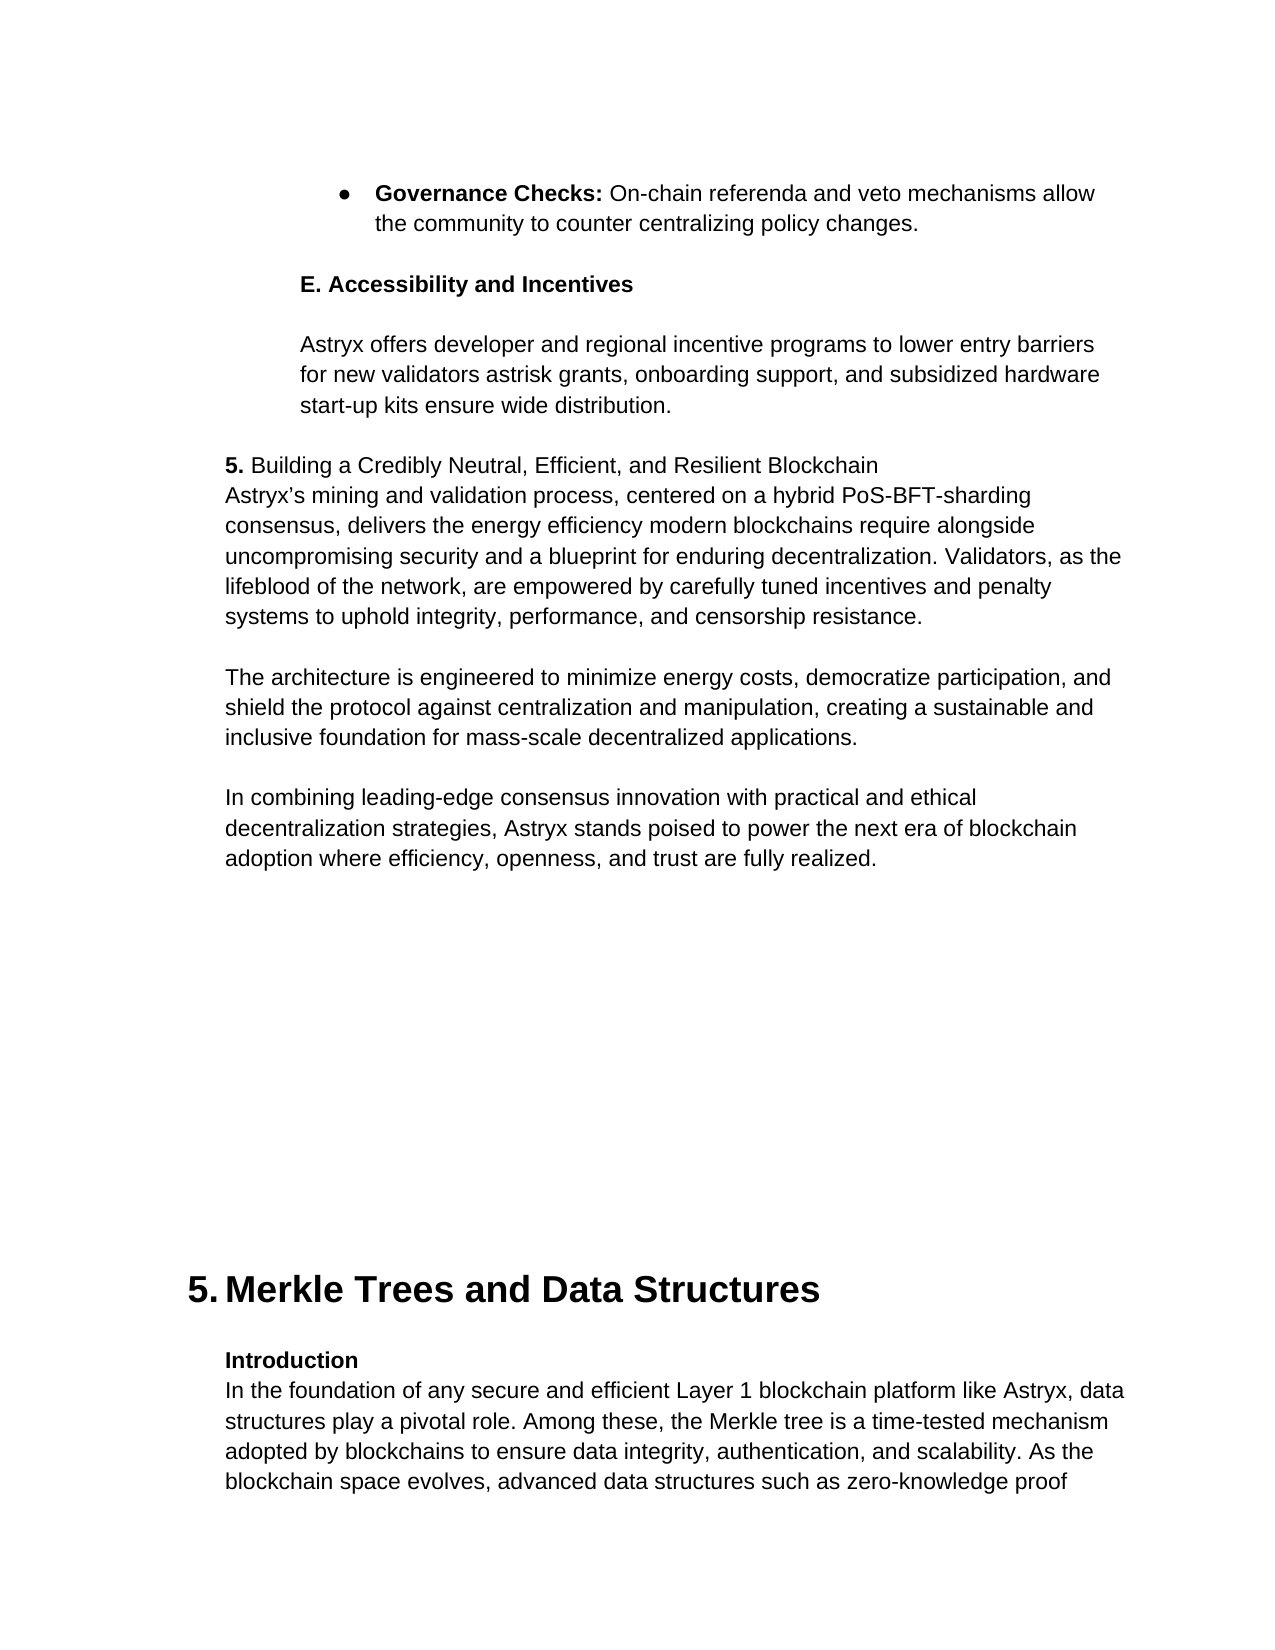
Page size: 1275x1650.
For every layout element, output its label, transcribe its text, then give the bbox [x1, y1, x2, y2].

text Introduction [225, 1347, 1125, 1374]
list Governance Checks: On-chain referenda and veto mechanisms allow the community to counter centralizing policy changes. [337, 180, 1125, 237]
title Merkle Trees and Data Structures [187, 1268, 1125, 1311]
text In combining leading-edge consensus innovation with practical and ethical decentralization strategies, Astryx stands poised to power the next era of blockchain adoption where efficiency, openness, and trust are fully realized. [225, 784, 1125, 871]
text Astryx offers developer and regional incentive programs to lower entry barriers for new validators astrisk grants, onboarding support, and subsidized hardware start-up kits ensure wide distribution. [300, 331, 1125, 418]
text The architecture is engineered to minimize energy costs, democratize participation, and shield the protocol against centralization and manipulation, creating a sustainable and inclusive foundation for mass-scale decentralized applications. [225, 663, 1125, 750]
text Astryx’s mining and validation process, centered on a hybrid PoS-BFT-sharding consensus, delivers the energy efficiency modern blockchains require alongside uncompromising security and a blueprint for enduring decentralization. Validators, as the lifeblood of the network, are empowered by carefully tuned incentives and penalty systems to uphold integrity, performance, and censorship resistance. [225, 482, 1125, 629]
text 5. Building a Credibly Neutral, Efficient, and Resilient Blockchain [225, 452, 1125, 478]
text E. Accessibility and Incentives [300, 271, 1125, 297]
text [225, 1377, 1125, 1494]
